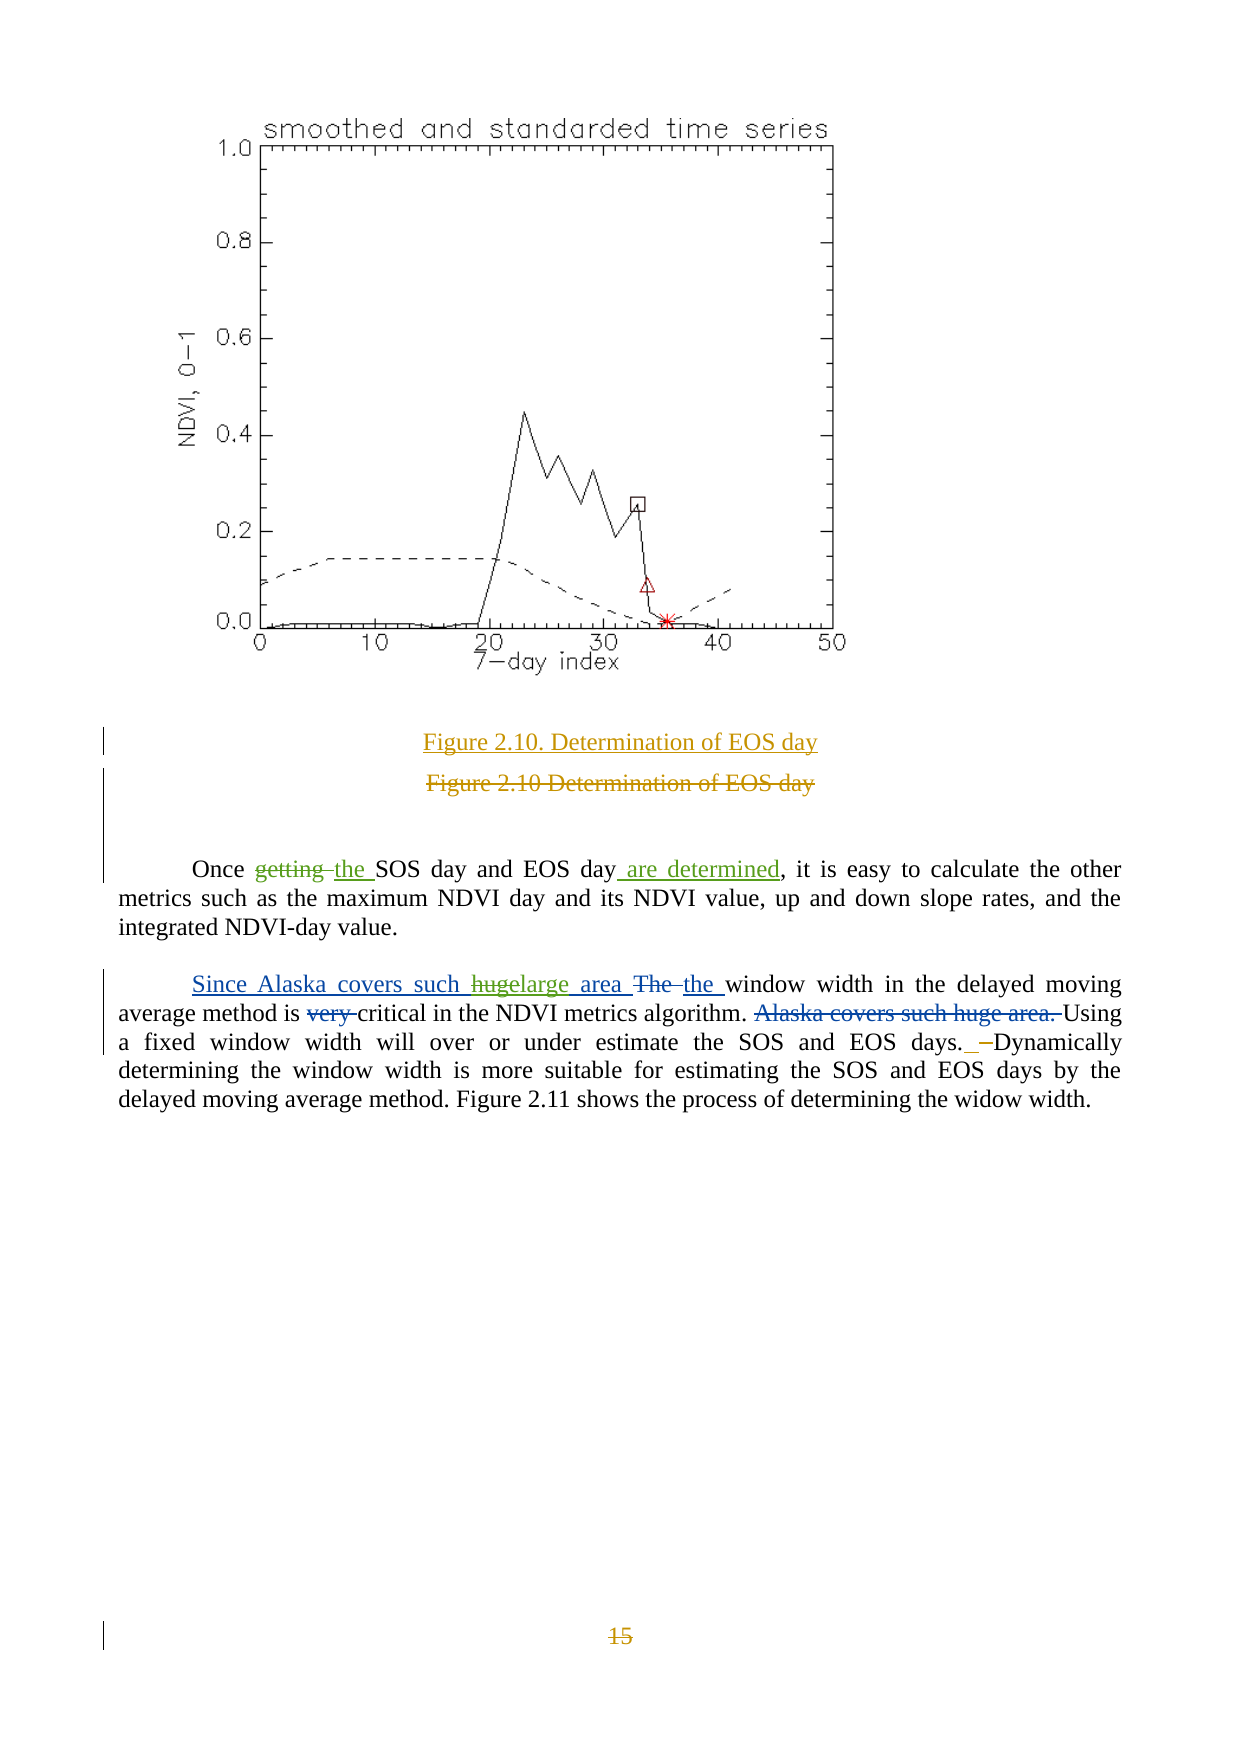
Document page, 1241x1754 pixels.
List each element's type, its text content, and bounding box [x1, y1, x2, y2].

text window width in the delayed moving average method is critical in the NDVI metrics algorithm. Using a fixed window width will over or under estimate the SOS and EOS days.Dynamically determining the window width is more suitable for estimating the SOS and EOS days by the delayed moving average method. Figure 2.11 shows the process of determining the widow width. [118, 969, 1122, 1113]
text Once SOS day and EOS day, it is easy to calculate the other metrics such as the maximum NDVI day and its NDVI value, up and down slope rates, and the integrated NDVI-day value. [118, 854, 1122, 940]
picture [118, 118, 875, 686]
